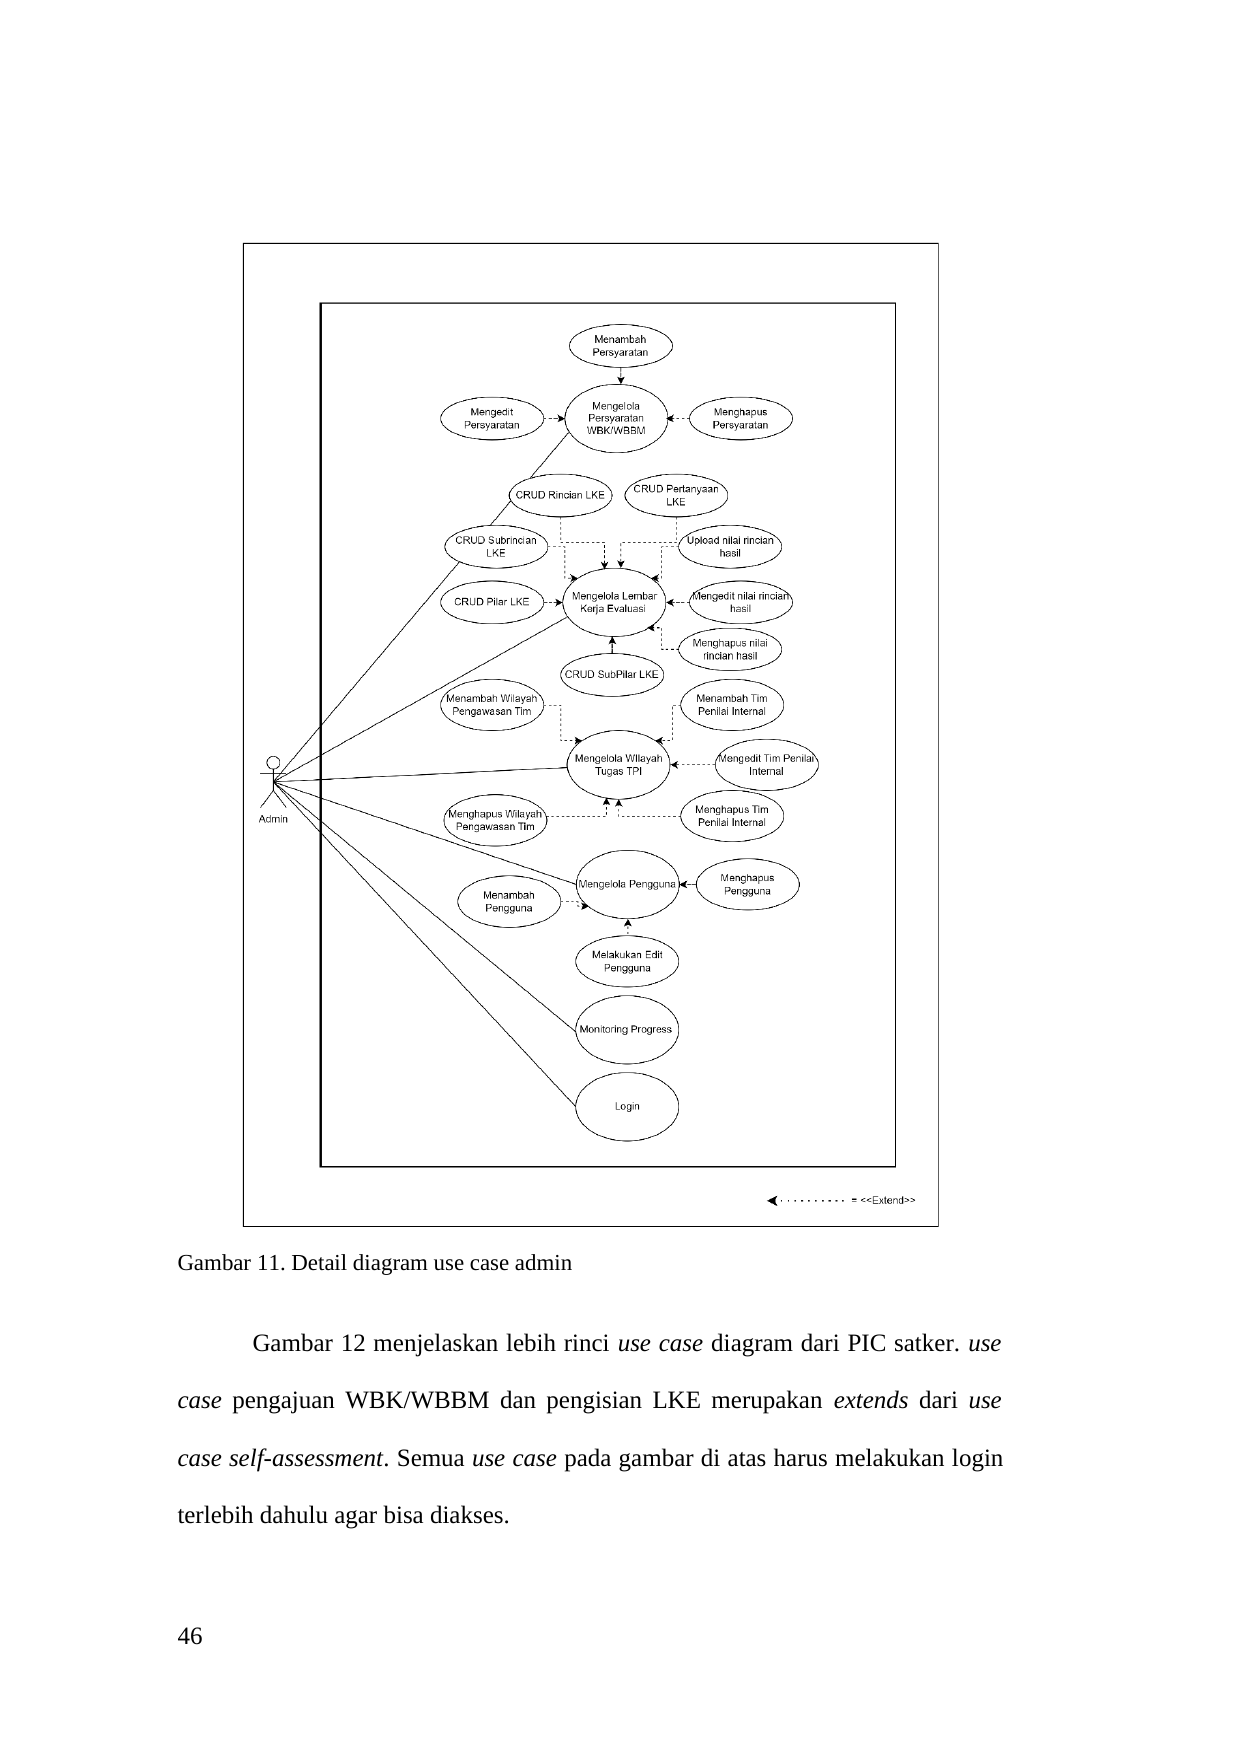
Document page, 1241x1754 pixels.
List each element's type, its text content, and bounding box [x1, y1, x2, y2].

text Gambar 11. Detail diagram use case admin [177, 1249, 1004, 1275]
text Gambar 12 menjelaskan lebih rinci use case diagram dari PIC satker. use case pengajuan WBK/WBBM dan pengisian LKE merupakan extends dari use case self-assessment. Semua use case pada gambar di atas harus melakukan login terlebih dahulu agar bisa diakses. [177, 1328, 1004, 1529]
picture [234, 234, 947, 1236]
